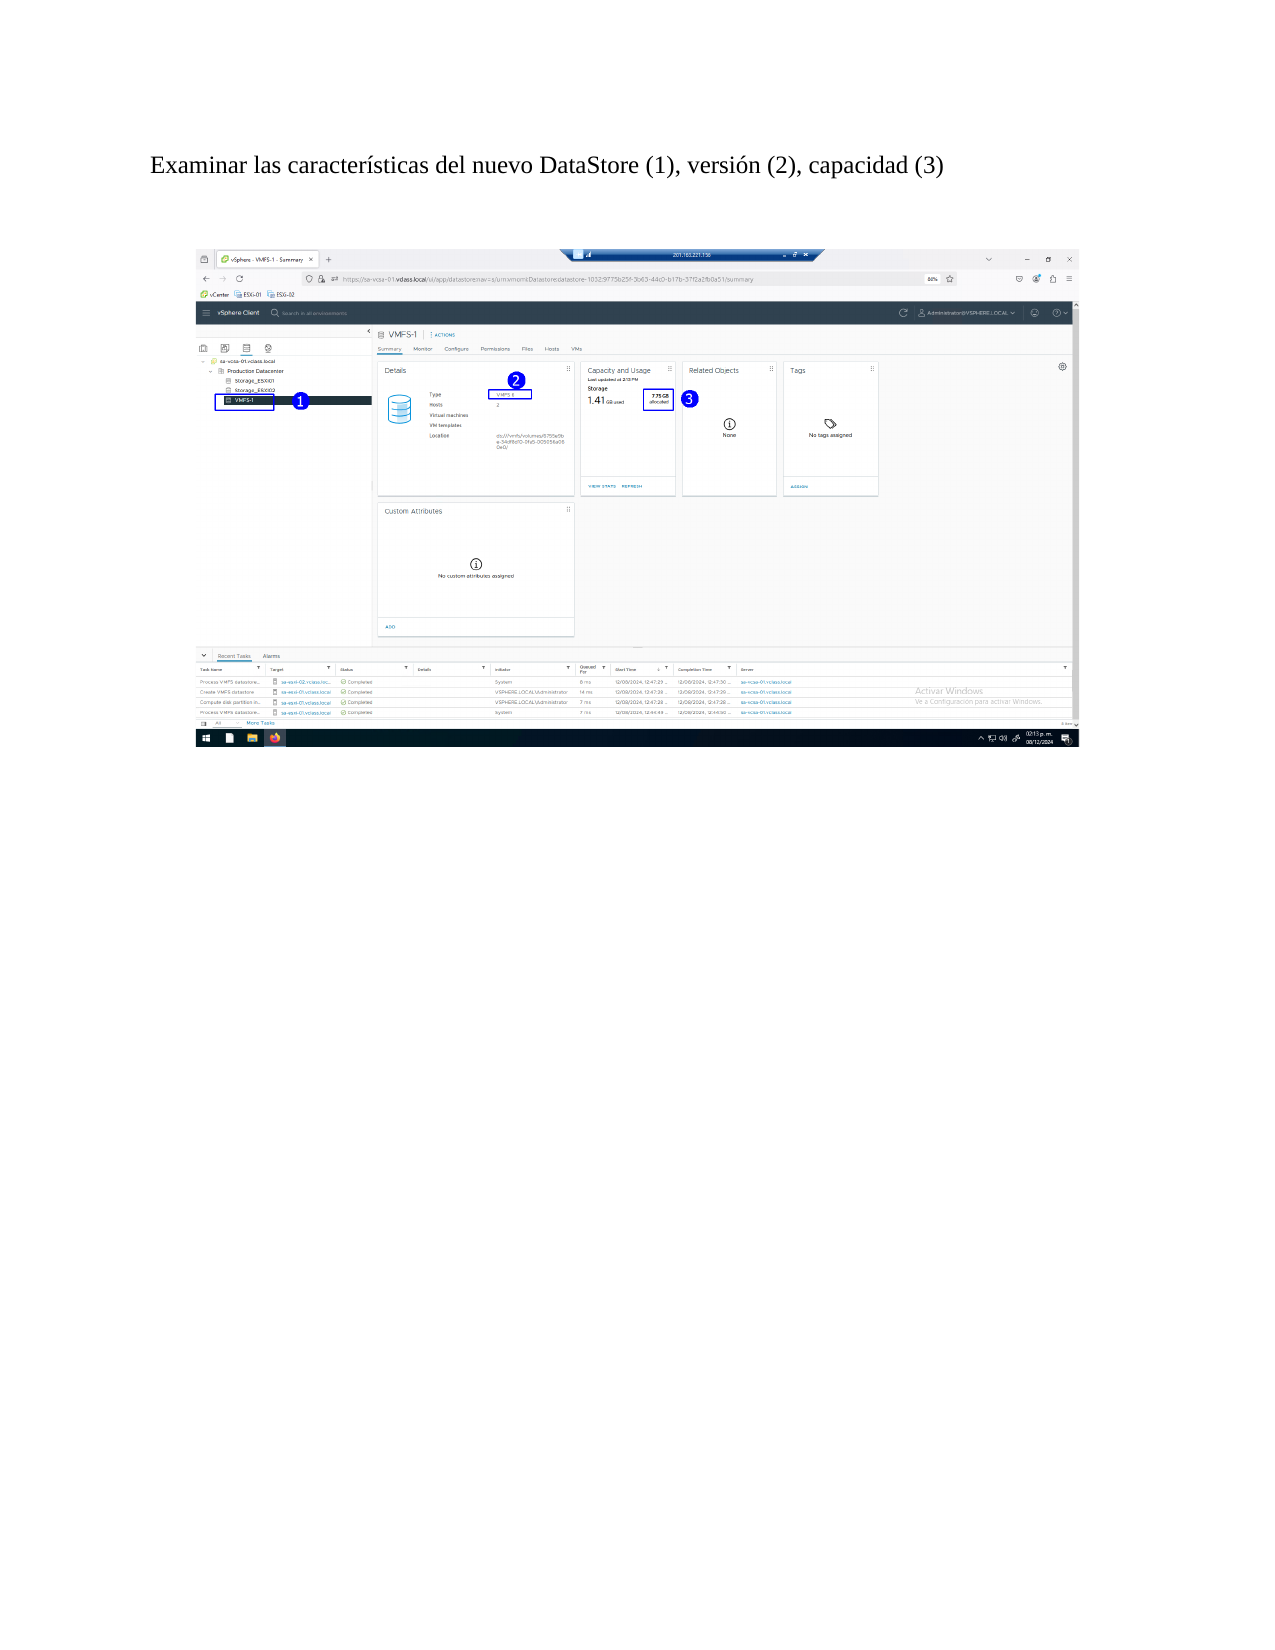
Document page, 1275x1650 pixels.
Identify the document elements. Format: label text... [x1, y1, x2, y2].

picture [195, 249, 1080, 747]
text Examinar las características del nuevo DataStore (1), versión (2), capacidad (3) [150, 150, 1125, 179]
